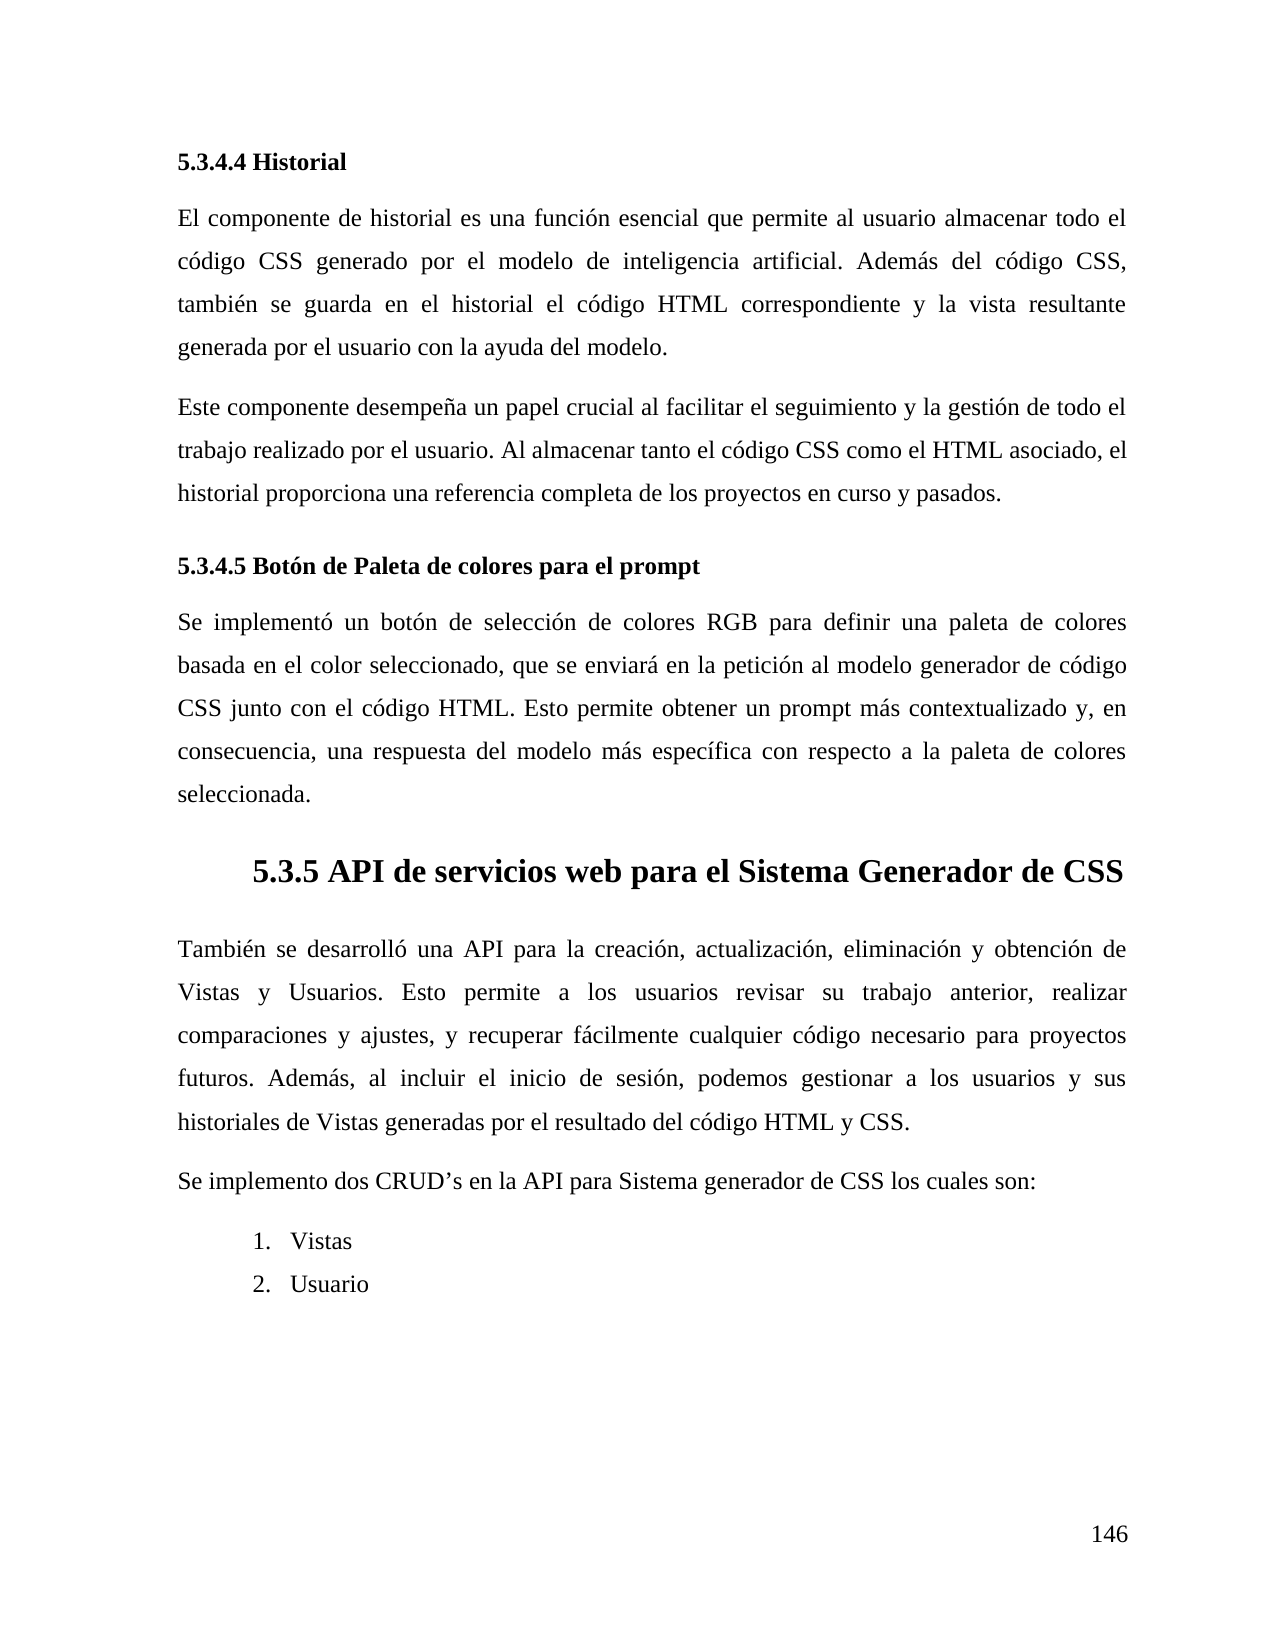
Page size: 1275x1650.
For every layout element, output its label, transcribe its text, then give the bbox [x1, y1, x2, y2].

subtitle 5.3.5 API de servicios web para el Sistema Generador de CSS [177, 852, 1128, 890]
text Se implemento dos CRUD’s en la API para Sistema generador de CSS los cuales son: [177, 1166, 1128, 1195]
subtitle 5.3.4.4 Historial [177, 147, 1128, 176]
text Se implementó un botón de selección de colores RGB para definir una paleta de colores basada en el color seleccionado, que se enviará en la petición al modelo generador de código CSS junto con el código HTML. Esto permite obtener un prompt más contextualizado y, en consecuencia, una respuesta del modelo más específica con respecto a la paleta de colores seleccionada. [177, 607, 1128, 808]
list Usuario [252, 1269, 1128, 1298]
text Este componente desempeña un papel crucial al facilitar el seguimiento y la gestión de todo el trabajo realizado por el usuario. Al almacenar tanto el código CSS como el HTML asociado, el historial proporciona una referencia completa de los proyectos en curso y pasados. [177, 392, 1128, 507]
text También se desarrolló una API para la creación, actualización, eliminación y obtención de Vistas y Usuarios. Esto permite a los usuarios revisar su trabajo anterior, realizar comparaciones y ajustes, y recuperar fácilmente cualquier código necesario para proyectos futuros. Además, al incluir el inicio de sesión, podemos gestionar a los usuarios y sus historiales de Vistas generadas por el resultado del código HTML y CSS. [177, 934, 1128, 1135]
list Vistas [252, 1226, 1128, 1255]
text El componente de historial es una función esencial que permite al usuario almacenar todo el código CSS generado por el modelo de inteligencia artificial. Además del código CSS, también se guarda en el historial el código HTML correspondiente y la vista resultante generada por el usuario con la ayuda del modelo. [177, 203, 1128, 361]
subtitle 5.3.4.5 Botón de Paleta de colores para el prompt [177, 551, 1128, 579]
